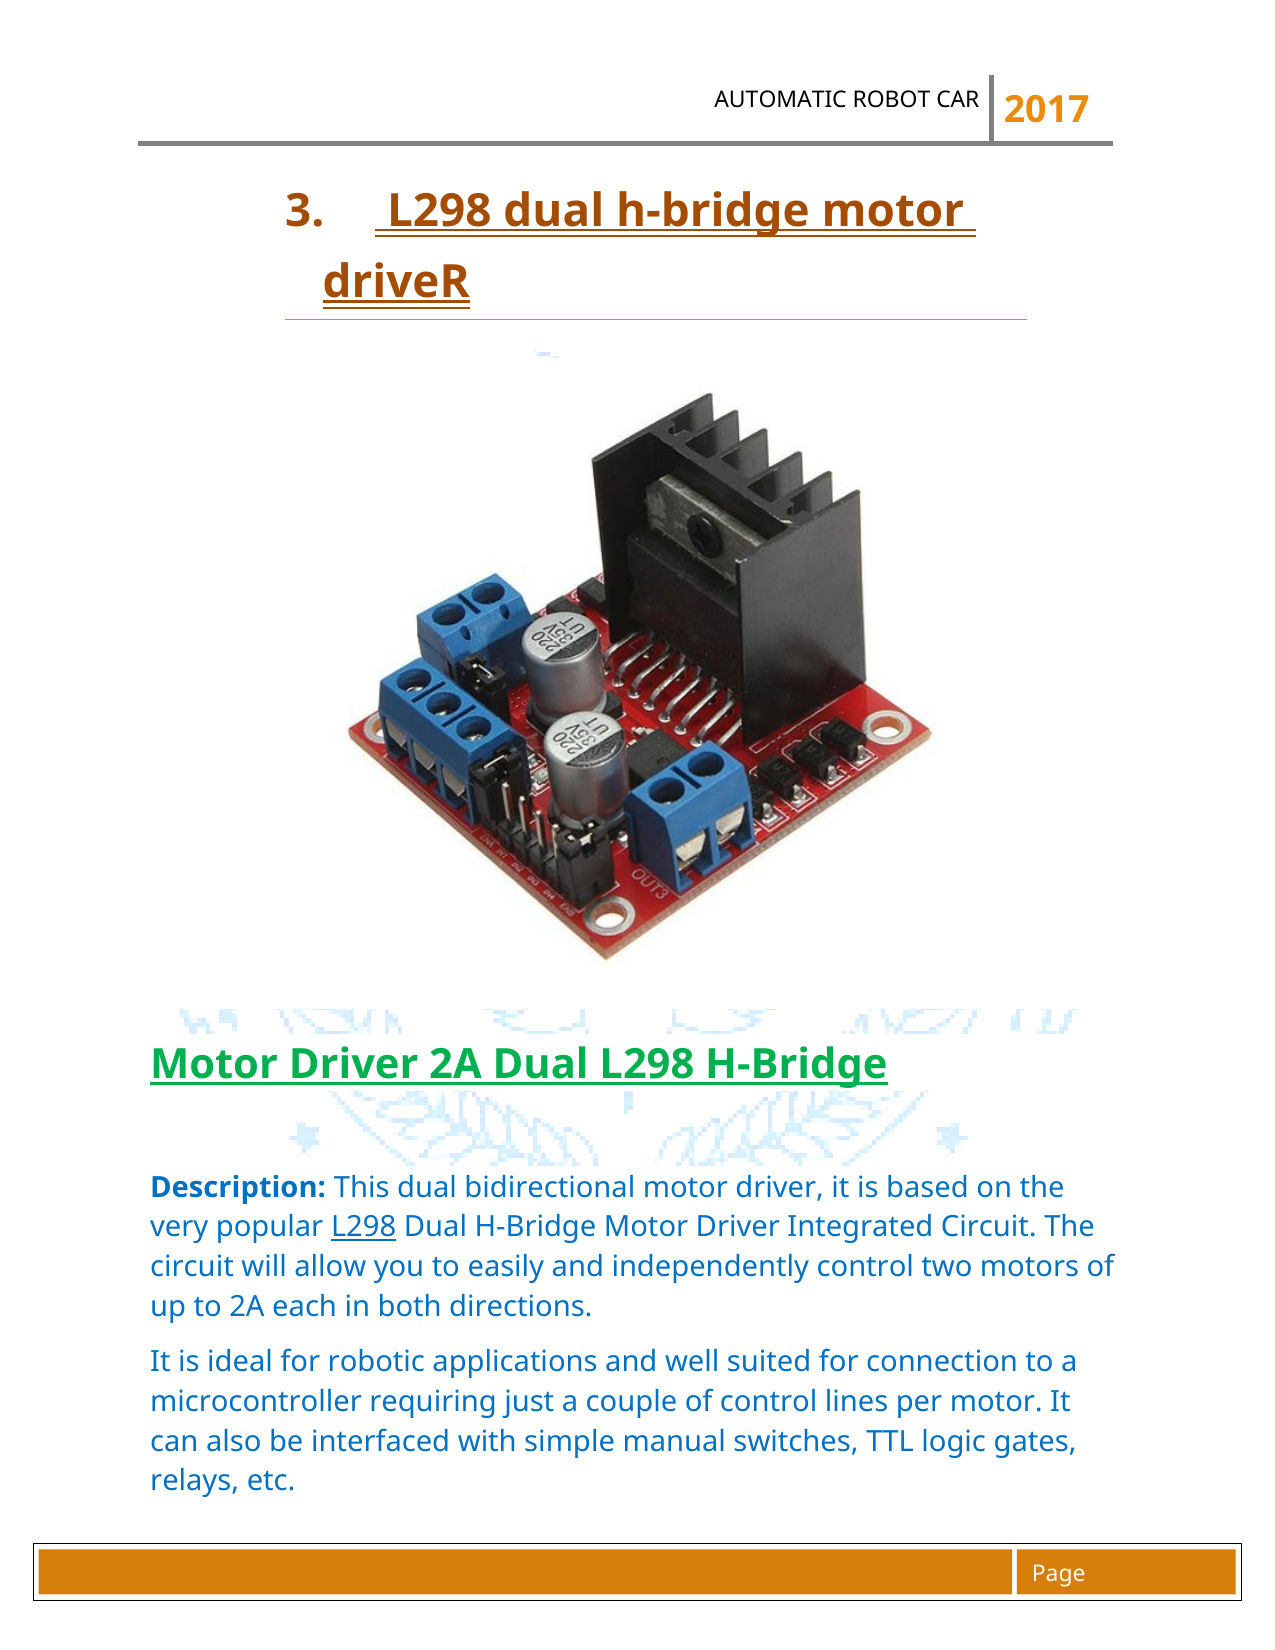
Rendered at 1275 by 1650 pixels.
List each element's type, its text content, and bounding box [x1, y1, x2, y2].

picture [150, 358, 1125, 1009]
list L298 dual h-bridge motor driveR [285, 177, 1027, 319]
text Description: This dual bidirectional motor driver, it is based on the very popular L298 Dual H-Bridge Motor Driver Integrated Circuit. The circuit will allow you to easily and independently control two motors of up to 2A each in both directions. [150, 1166, 1125, 1325]
text It is ideal for robotic applications and well suited for connection to a microcontroller requiring just a couple of control lines per motor. It can also be interfaced with simple manual switches, TTL logic gates, relays, etc. [150, 1340, 1125, 1499]
subtitle Motor Driver 2A Dual L298 H-Bridge [150, 1034, 1125, 1091]
